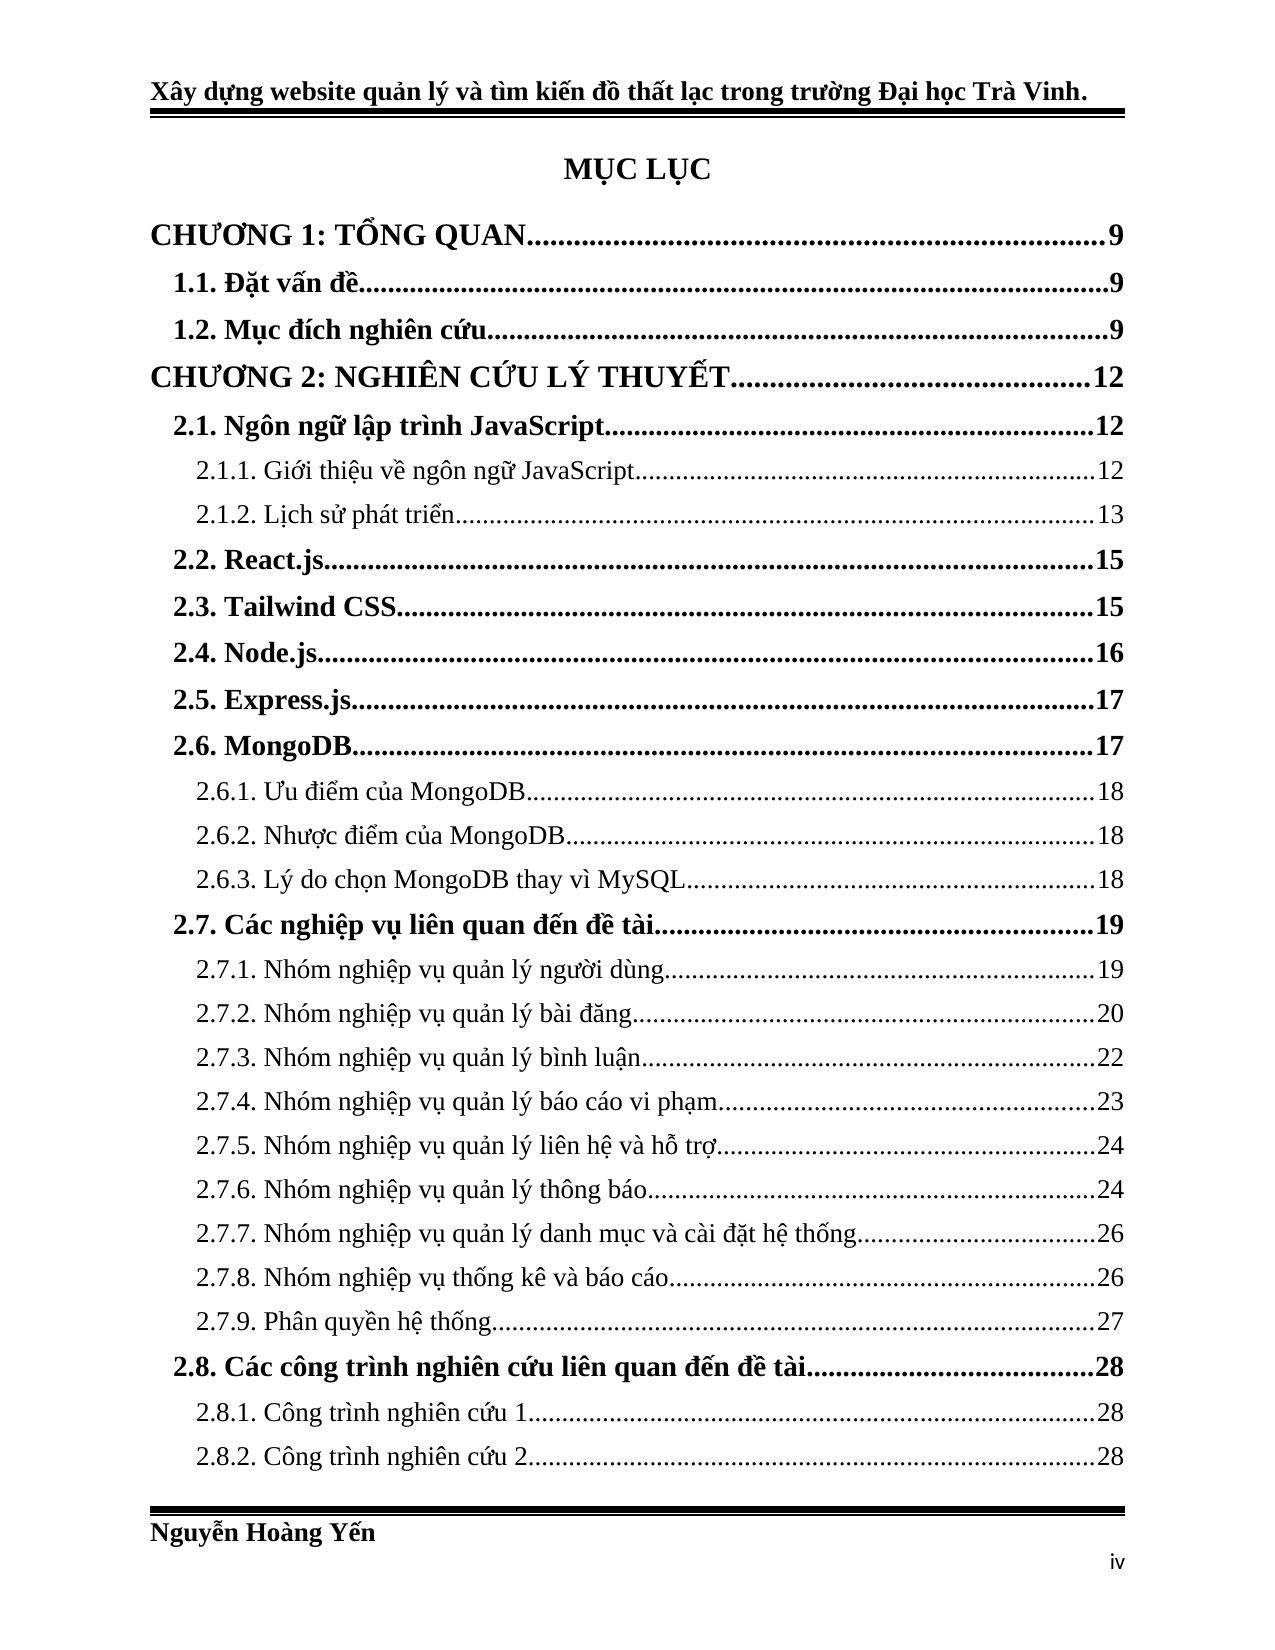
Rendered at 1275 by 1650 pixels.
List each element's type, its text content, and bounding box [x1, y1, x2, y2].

text 1.1. Đặt vấn đề 9 [173, 266, 1125, 299]
text 2.7.9. Phân quyền hệ thống 27 [196, 1305, 1125, 1336]
text 2.1.1. Giới thiệu về ngôn ngữ JavaScript 12 [196, 454, 1125, 486]
text 2.6.3. Lý do chọn MongoDB thay vì MySQL 18 [196, 863, 1125, 894]
text 2.8.1. Công trình nghiên cứu 1 28 [196, 1396, 1125, 1427]
text 2.7.3. Nhóm nghiệp vụ quản lý bình luận 22 [196, 1041, 1125, 1073]
text CHƯƠNG 2: NGHIÊN CỨU LÝ THUYẾT 12 [150, 359, 1125, 394]
text 2.7. Các nghiệp vụ liên quan đến đề tài 19 [173, 907, 1125, 941]
text 2.3. Tailwind CSS 15 [173, 589, 1125, 622]
text 2.1. Ngôn ngữ lập trình JavaScript 12 [173, 408, 1125, 441]
text 2.4. Node.js 16 [173, 635, 1125, 669]
text MỤC LỤC [150, 150, 1125, 186]
text 2.2. React.js 15 [173, 542, 1125, 576]
text 2.7.2. Nhóm nghiệp vụ quản lý bài đăng 20 [196, 997, 1125, 1029]
text 2.7.4. Nhóm nghiệp vụ quản lý báo cáo vi phạm 23 [196, 1085, 1125, 1117]
text 2.7.8. Nhóm nghiệp vụ thống kê và báo cáo 26 [196, 1261, 1125, 1292]
text CHƯƠNG 1: TỔNG QUAN 9 [150, 216, 1125, 252]
text 2.6. MongoDB 17 [173, 728, 1125, 762]
text 1.2. Mục đích nghiên cứu 9 [173, 312, 1125, 346]
text 2.6.2. Nhược điểm của MongoDB 18 [196, 819, 1125, 850]
text 2.6.1. Ưu điểm của MongoDB 18 [196, 775, 1125, 806]
text 2.8. Các công trình nghiên cứu liên quan đến đề tài 28 [173, 1349, 1125, 1383]
text 2.7.5. Nhóm nghiệp vụ quản lý liên hệ và hỗ trợ 24 [196, 1129, 1125, 1161]
text 2.5. Express.js 17 [173, 682, 1125, 716]
text 2.8.2. Công trình nghiên cứu 2 28 [196, 1440, 1125, 1471]
text 2.7.6. Nhóm nghiệp vụ quản lý thông báo 24 [196, 1173, 1125, 1204]
text 2.7.7. Nhóm nghiệp vụ quản lý danh mục và cài đặt hệ thống 26 [196, 1217, 1125, 1248]
text 2.7.1. Nhóm nghiệp vụ quản lý người dùng 19 [196, 953, 1125, 985]
text 2.1.2. Lịch sử phát triển 13 [196, 498, 1125, 529]
